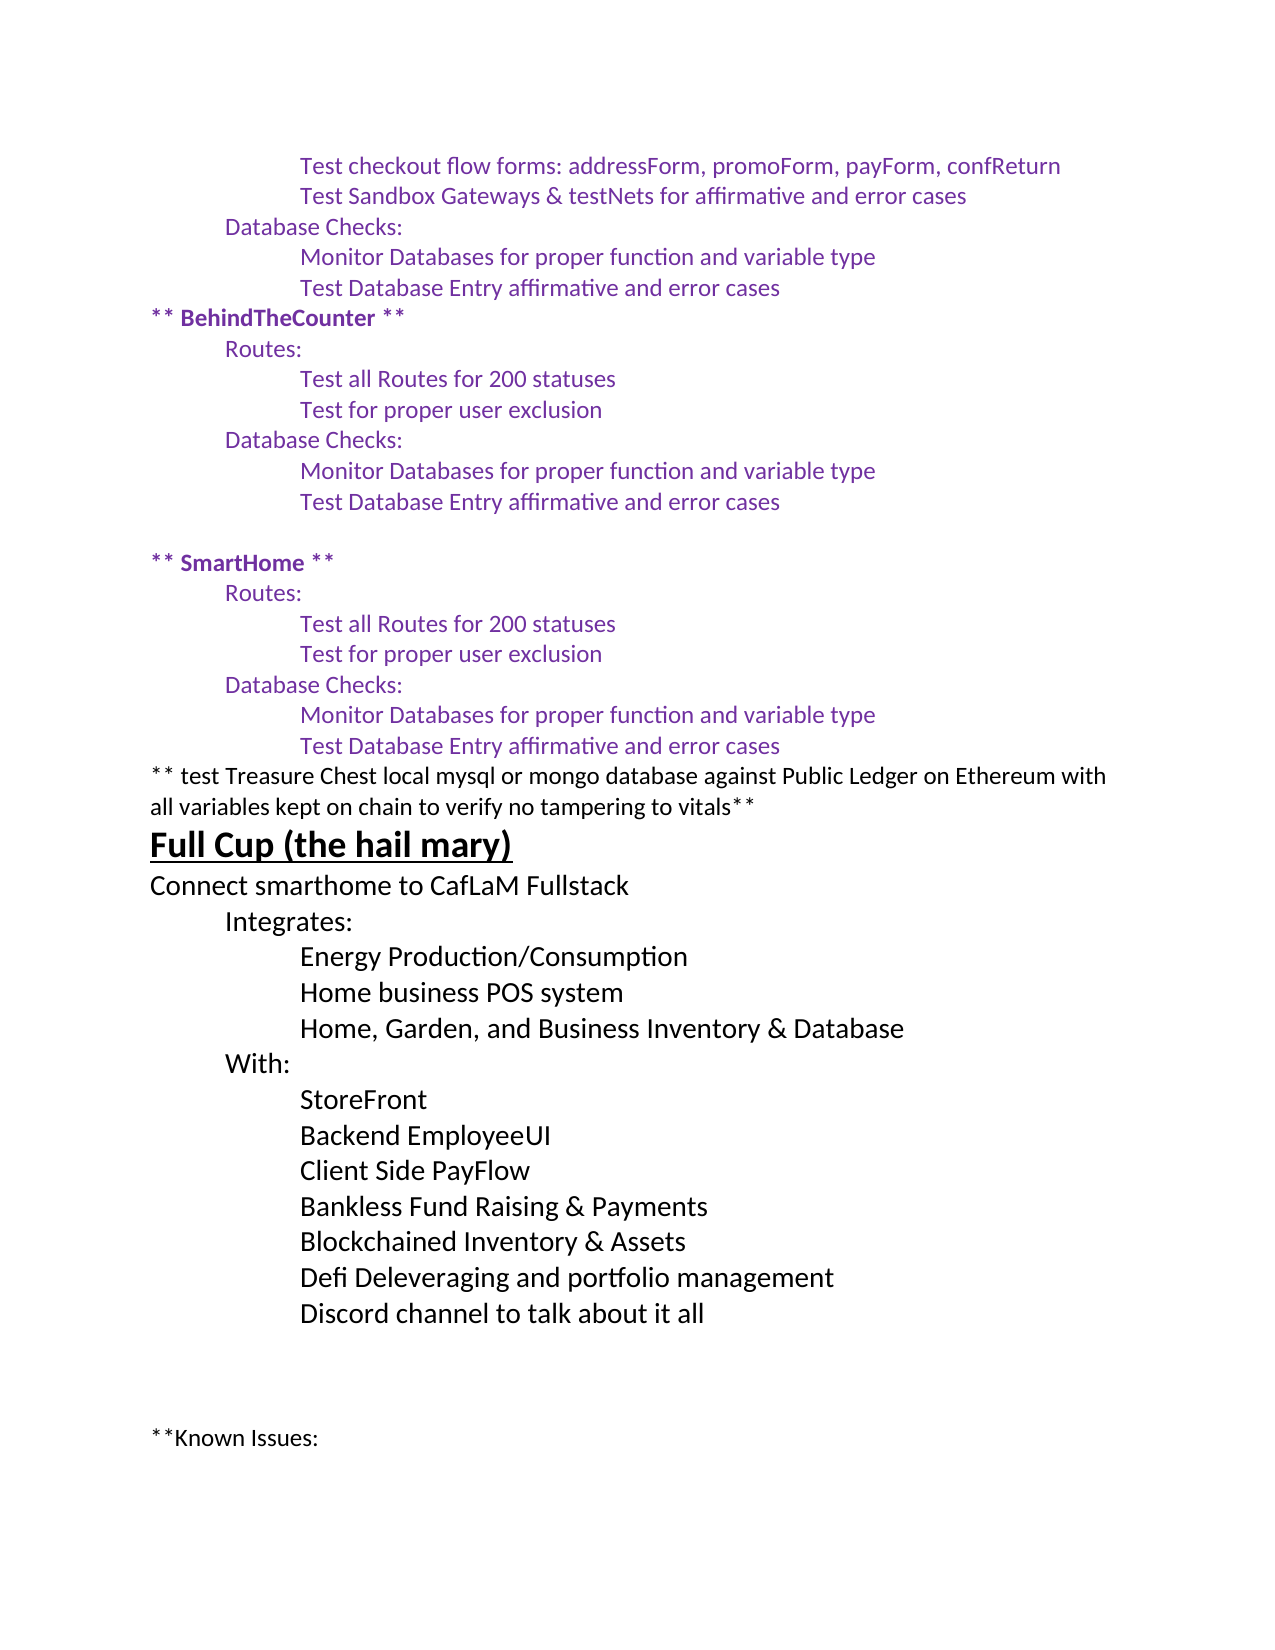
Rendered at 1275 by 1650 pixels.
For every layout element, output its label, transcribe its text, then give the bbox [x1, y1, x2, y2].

text Routes: [225, 577, 1125, 608]
text Test for proper user exclusion [225, 394, 1125, 425]
text StoreFront [150, 1081, 1125, 1117]
text Test checkout flow forms: addressForm, promoForm, payForm, confReturn [300, 150, 1125, 181]
text Monitor Databases for proper function and variable type [150, 699, 1125, 730]
text Test Database Entry affirmative and error cases [150, 730, 1125, 760]
text ** test Treasure Chest local mysql or mongo database against Public Ledger on Ethereum with all variables kept on chain to verify no tampering to vitals** [150, 760, 1125, 821]
text Bankless Fund Raising & Payments [150, 1188, 1125, 1223]
text Monitor Databases for proper function and variable type [150, 455, 1125, 486]
text Full Cup (the hail mary) [150, 821, 1125, 867]
text ** SmartHome ** [150, 547, 1125, 577]
text Database Checks: [150, 425, 1125, 455]
text Test Sandbox Gateways & testNets for affirmative and error cases [150, 181, 1125, 211]
text Backend Employee UI [150, 1117, 1125, 1152]
text Integrates: [150, 903, 1125, 938]
text Monitor Databases for proper function and variable type [150, 242, 1125, 272]
text Database Checks: [150, 211, 1125, 242]
text Test all Routes for 200 statuses [225, 364, 1125, 394]
text Database Checks: [150, 669, 1125, 699]
text Test Database Entry affirmative and error cases [150, 272, 1125, 303]
text Home business POS system [150, 974, 1125, 1010]
text Routes: [225, 333, 1125, 364]
text Test all Routes for 200 statuses [225, 608, 1125, 638]
text Connect smarthome to CafLaM Fullstack [150, 867, 1125, 903]
text Discord channel to talk about it all [150, 1295, 1125, 1330]
text Test for proper user exclusion [225, 638, 1125, 669]
text Energy Production/Consumption [150, 938, 1125, 974]
text **Known Issues: [150, 1422, 1125, 1452]
text Home, Garden, and Business Inventory & Database [150, 1010, 1125, 1045]
text With: [150, 1045, 1125, 1081]
text ** BehindTheCounter ** [150, 303, 1125, 333]
text Test Database Entry affirmative and error cases [150, 486, 1125, 516]
text Defi Deleveraging and portfolio management [150, 1259, 1125, 1295]
text Client Side PayFlow [150, 1152, 1125, 1188]
text Blockchained Inventory & Assets [150, 1223, 1125, 1259]
